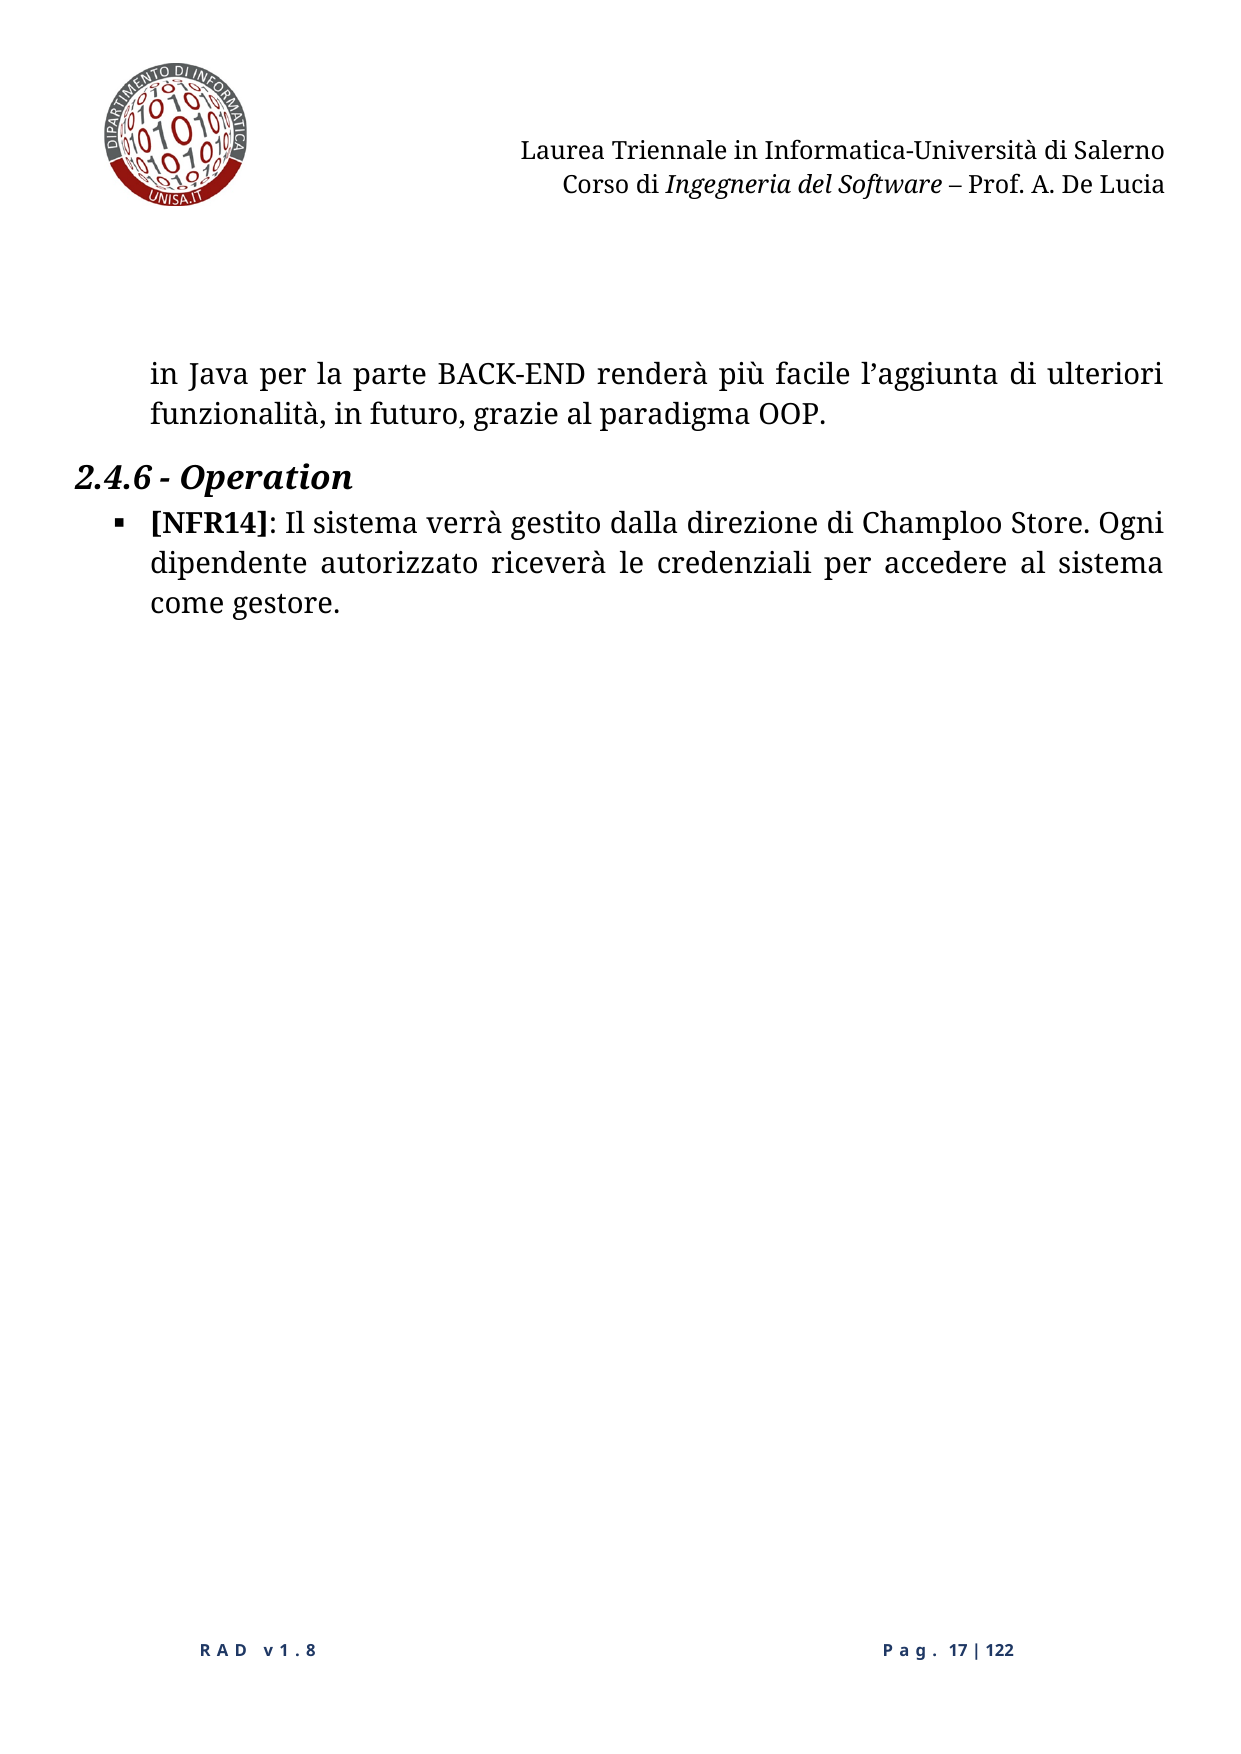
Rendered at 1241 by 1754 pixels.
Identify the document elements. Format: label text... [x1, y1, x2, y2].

picture [104, 63, 247, 206]
list [NFR14]: Il sistema verrà gestito dalla direzione di Champloo Store. Ogni dipendente autorizzato riceverà le credenziali per accedere al sistema come gestore. [112, 502, 1165, 622]
subtitle 2.4.6 - Operation [75, 453, 1165, 499]
